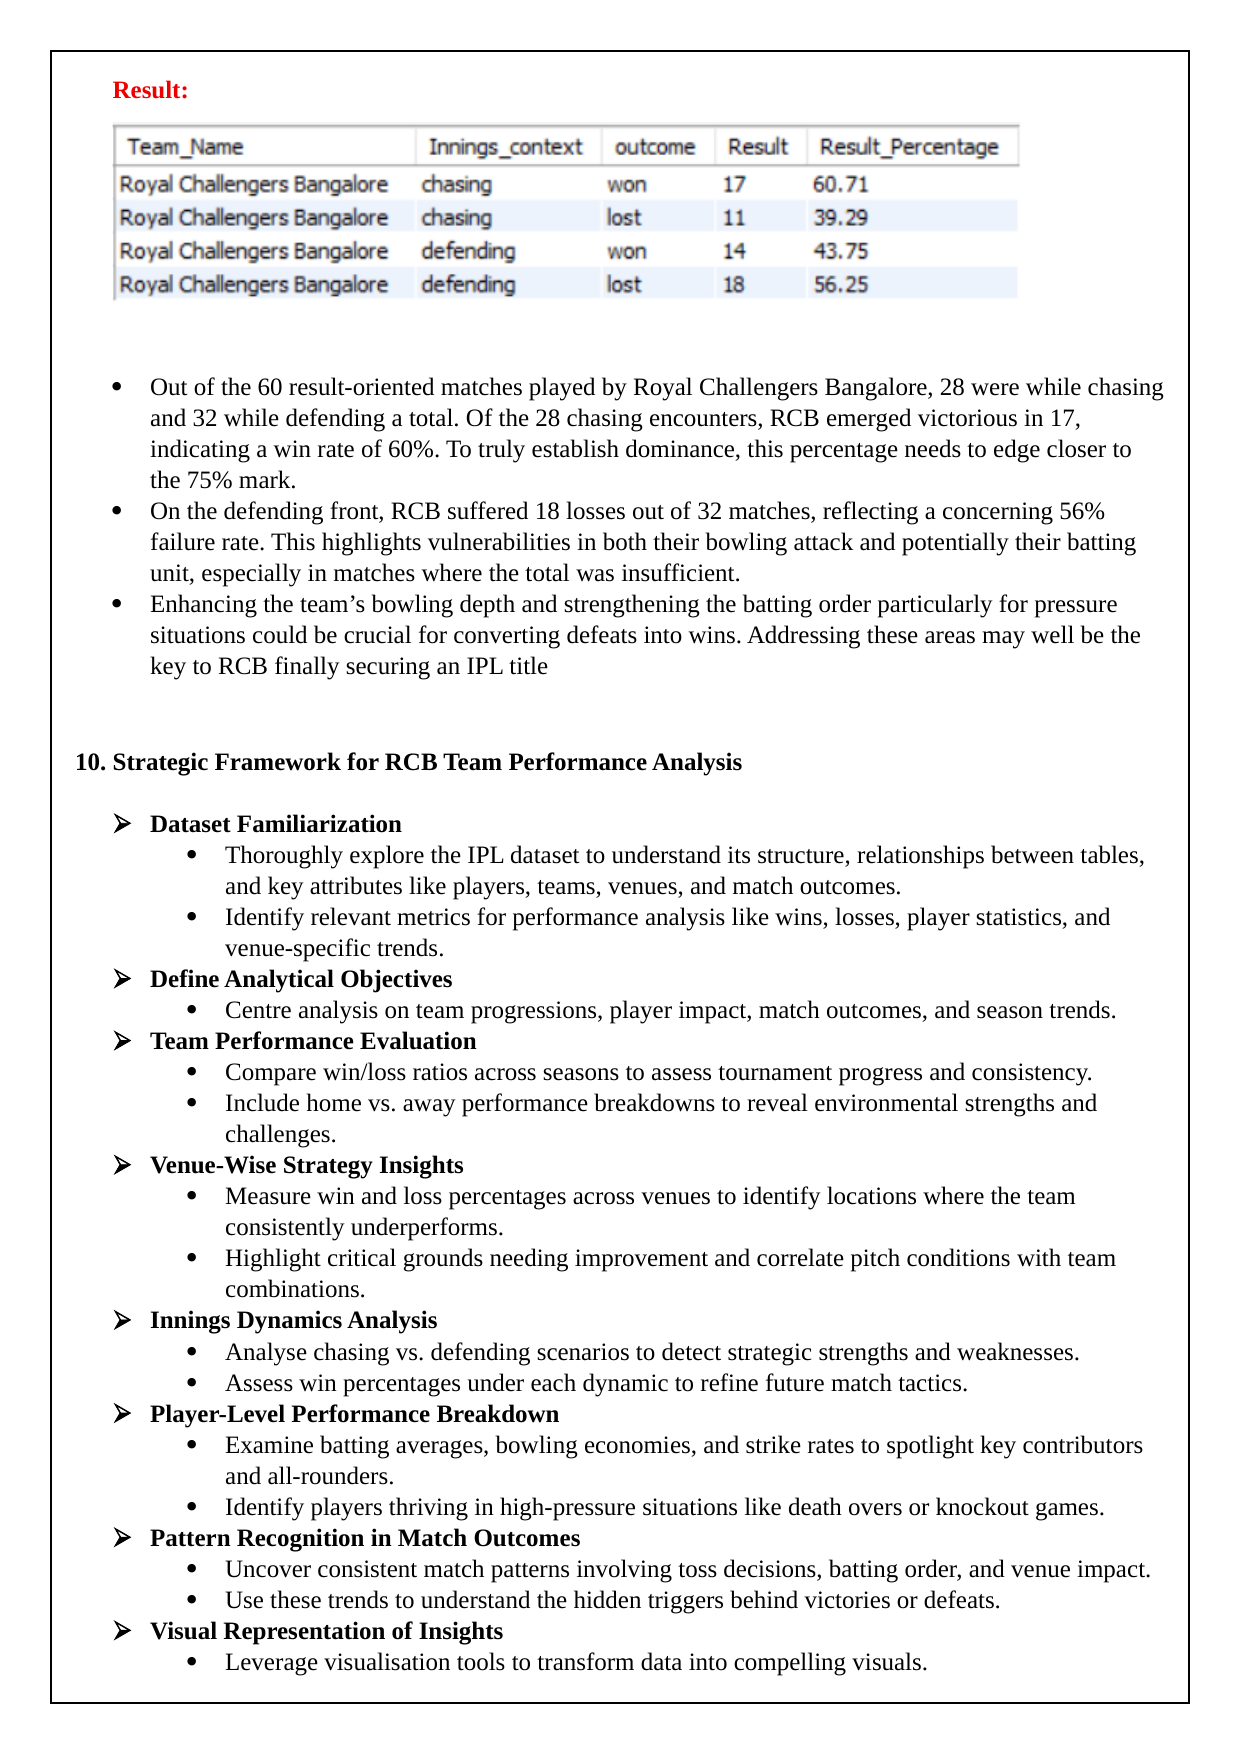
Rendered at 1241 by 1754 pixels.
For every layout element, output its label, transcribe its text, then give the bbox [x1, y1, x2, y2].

list Centre analysis on team progressions, player impact, match outcomes, and season trends. [187, 995, 1165, 1024]
list Define Analytical Objectives [112, 964, 1165, 993]
list Uncover consistent match patterns involving toss decisions, batting order, and venue impact. [187, 1554, 1165, 1583]
list Identify players thriving in high-pressure situations like death overs or knockout games. [187, 1492, 1165, 1521]
list On the defending front, RCB suffered 18 losses out of 32 matches, reflecting a concerning 56% failure rate. This highlights vulnerabilities in both their bowling attack and potentially their batting unit, especially in matches where the total was insufficient. [112, 496, 1165, 587]
list Use these trends to understand the hidden triggers behind victories or defeats. [187, 1585, 1165, 1614]
list Innings Dynamics Analysis [112, 1306, 1165, 1334]
list Compare win/loss ratios across seasons to assess tournament progress and consistency. [187, 1057, 1165, 1086]
list Leverage visualisation tools to transform data into compelling visuals. [187, 1647, 1165, 1676]
list Out of the 60 result-oriented matches played by Royal Challengers Bangalore, 28 were while chasing and 32 while defending a total. Of the 28 chasing encounters, RCB emerged victorious in 17, indicating a win rate of 60%. To truly establish dominance, this percentage needs to edge closer to the 75% mark. [112, 372, 1165, 494]
list Dataset Familiarization [112, 809, 1165, 838]
list Pattern Recognition in Match Outcomes [112, 1523, 1165, 1552]
list Measure win and loss percentages across venues to identify locations where the team consistently underperforms. [187, 1181, 1165, 1241]
list Team Performance Evaluation [112, 1026, 1165, 1055]
list Thoroughly explore the IPL dataset to understand its structure, relationships between tables, and key attributes like players, teams, venues, and match outcomes. [187, 840, 1165, 900]
list Strategic Framework for RCB Team Performance Analysis [75, 747, 1165, 776]
list Assess win percentages under each dynamic to refine future match tactics. [187, 1368, 1165, 1396]
list Venue-Wise Strategy Insights [112, 1150, 1165, 1179]
list Enhancing the team’s bowling depth and strengthening the batting order particularly for pressure situations could be crucial for converting defeats into wins. Addressing these areas may well be the key to RCB finally securing an IPL title [112, 589, 1165, 680]
list Examine batting averages, bowling economies, and strike rates to spotlight key contributors and all-rounders. [187, 1430, 1165, 1489]
list Analyse chasing vs. defending scenarios to detect strategic strengths and weaknesses. [187, 1337, 1165, 1365]
list Include home vs. away performance breakdowns to reveal environmental strengths and challenges. [187, 1088, 1165, 1148]
list Identify relevant metrics for performance analysis like wins, losses, player statistics, and venue-specific trends. [187, 902, 1165, 962]
text Result: [112, 75, 1165, 104]
list Visual Representation of Insights [112, 1616, 1165, 1645]
picture [112, 122, 1021, 306]
list Highlight critical grounds needing improvement and correlate pitch conditions with team combinations. [187, 1243, 1165, 1303]
list Player-Level Performance Breakdown [112, 1399, 1165, 1427]
